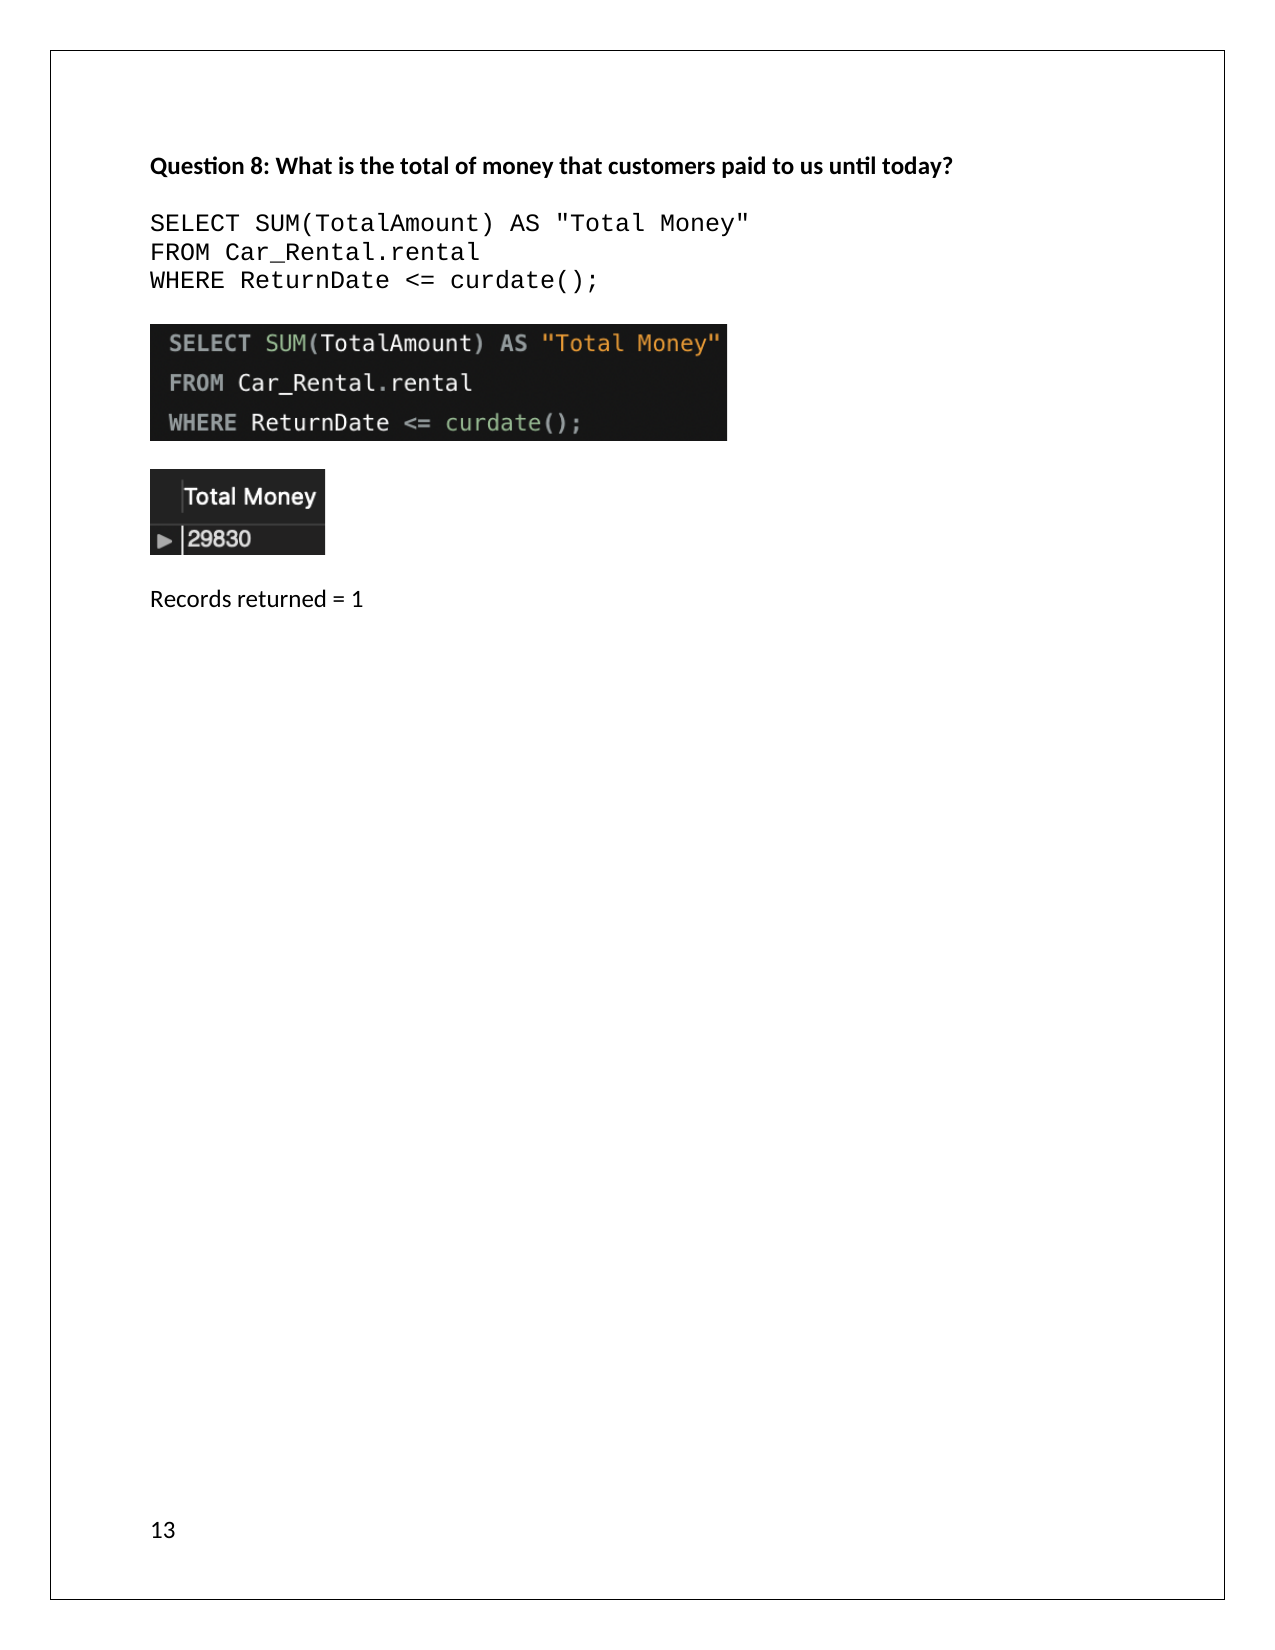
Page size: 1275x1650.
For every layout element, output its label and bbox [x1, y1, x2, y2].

picture [150, 324, 728, 441]
picture [150, 469, 325, 555]
